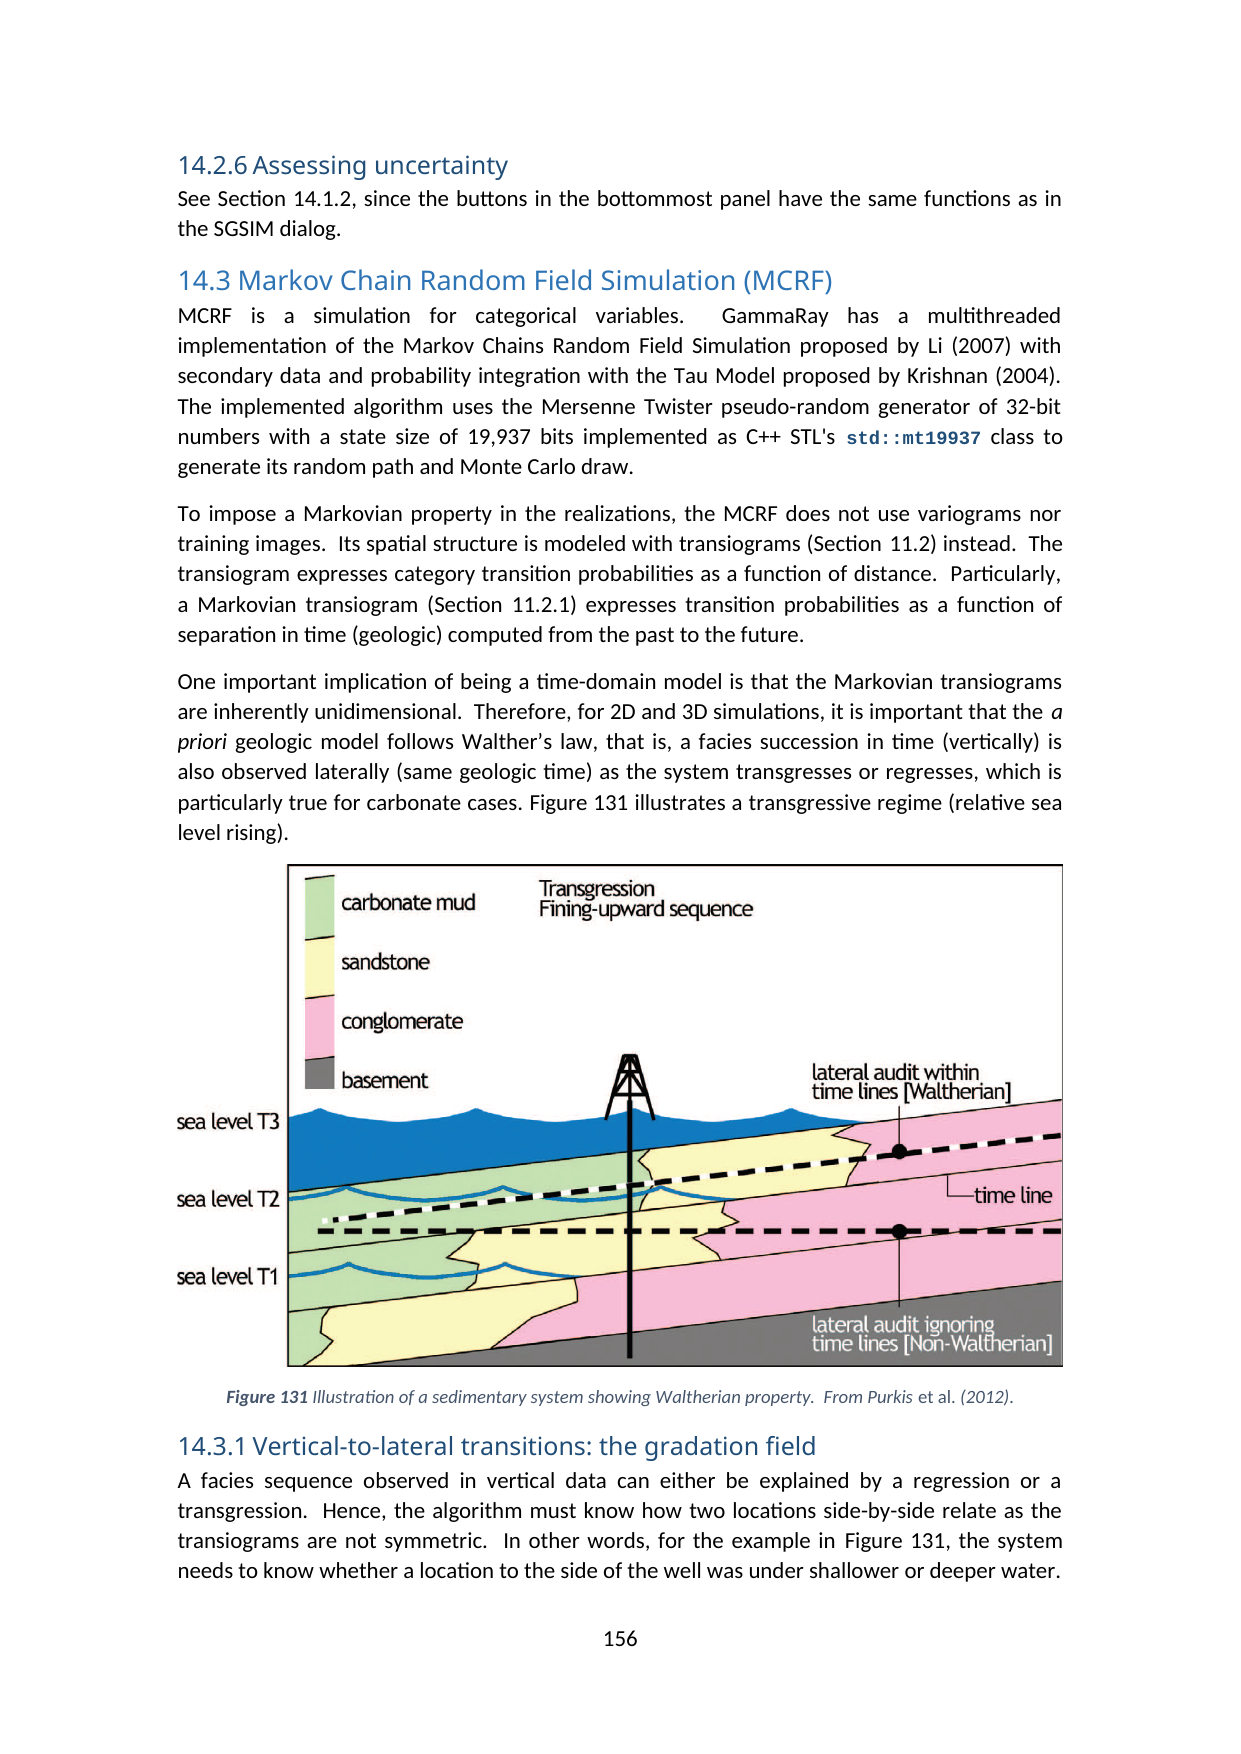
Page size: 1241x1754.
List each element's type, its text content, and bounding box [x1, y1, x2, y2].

text A facies sequence observed in vertical data can either be explained by a regression or a transgression. Hence, the algorithm must know how two locations side-by-side relate as the transiograms are not symmetric. In other words, for the example in Figure 131, the system needs to know whether a location to the side of the well was under shallower or deeper water. [177, 1466, 1063, 1584]
text To impose a Markovian property in the realizations, the MCRF does not use variograms nor training images. Its spatial structure is modeled with transiograms (Section 11.2) instead. The transiogram expresses category transition probabilities as a function of distance. Particularly, a Markovian transiogram (Section 11.2.1) expresses transition probabilities as a function of separation in time (geologic) computed from the past to the future. [177, 499, 1063, 648]
text See Section 14.1.2, since the buttons in the bottommost panel have the same functions as in the SGSIM dialog. [177, 184, 1063, 243]
subtitle Markov Chain Random Field Simulation (MCRF) [177, 261, 1063, 298]
text One important implication of being a time-domain model is that the Markovian transiograms are inherently unidimensional. Therefore, for 2D and 3D simulations, it is important that the a priori geologic model follows Walther’s law, that is, a facies succession in time (vertically) is also observed laterally (same geologic time) as the system transgresses or regresses, which is particularly true for carbonate cases. Figure 131 illustrates a transgressive regime (relative sea level rising). [177, 667, 1063, 846]
text Figure 131 Illustration of a sedimentary system showing Waltherian property. From Purkis et al. (2012). [177, 1385, 1063, 1408]
text MCRF is a simulation for categorical variables. GammaRay has a multithreaded implementation of the Markov Chains Random Field Simulation proposed by Li (2007) with secondary data and probability integration with the Tau Model proposed by Krishnan (2004). The implemented algorithm uses the Mersenne Twister pseudo-random generator of 32-bit numbers with a state size of 19,937 bits implemented as C++ STL's std::mt19937 class to generate its random path and Monte Carlo draw. [177, 301, 1063, 480]
subtitle Vertical-to-lateral transitions: the gradation field [177, 1429, 1063, 1463]
subtitle Assessing uncertainty [177, 148, 1063, 182]
